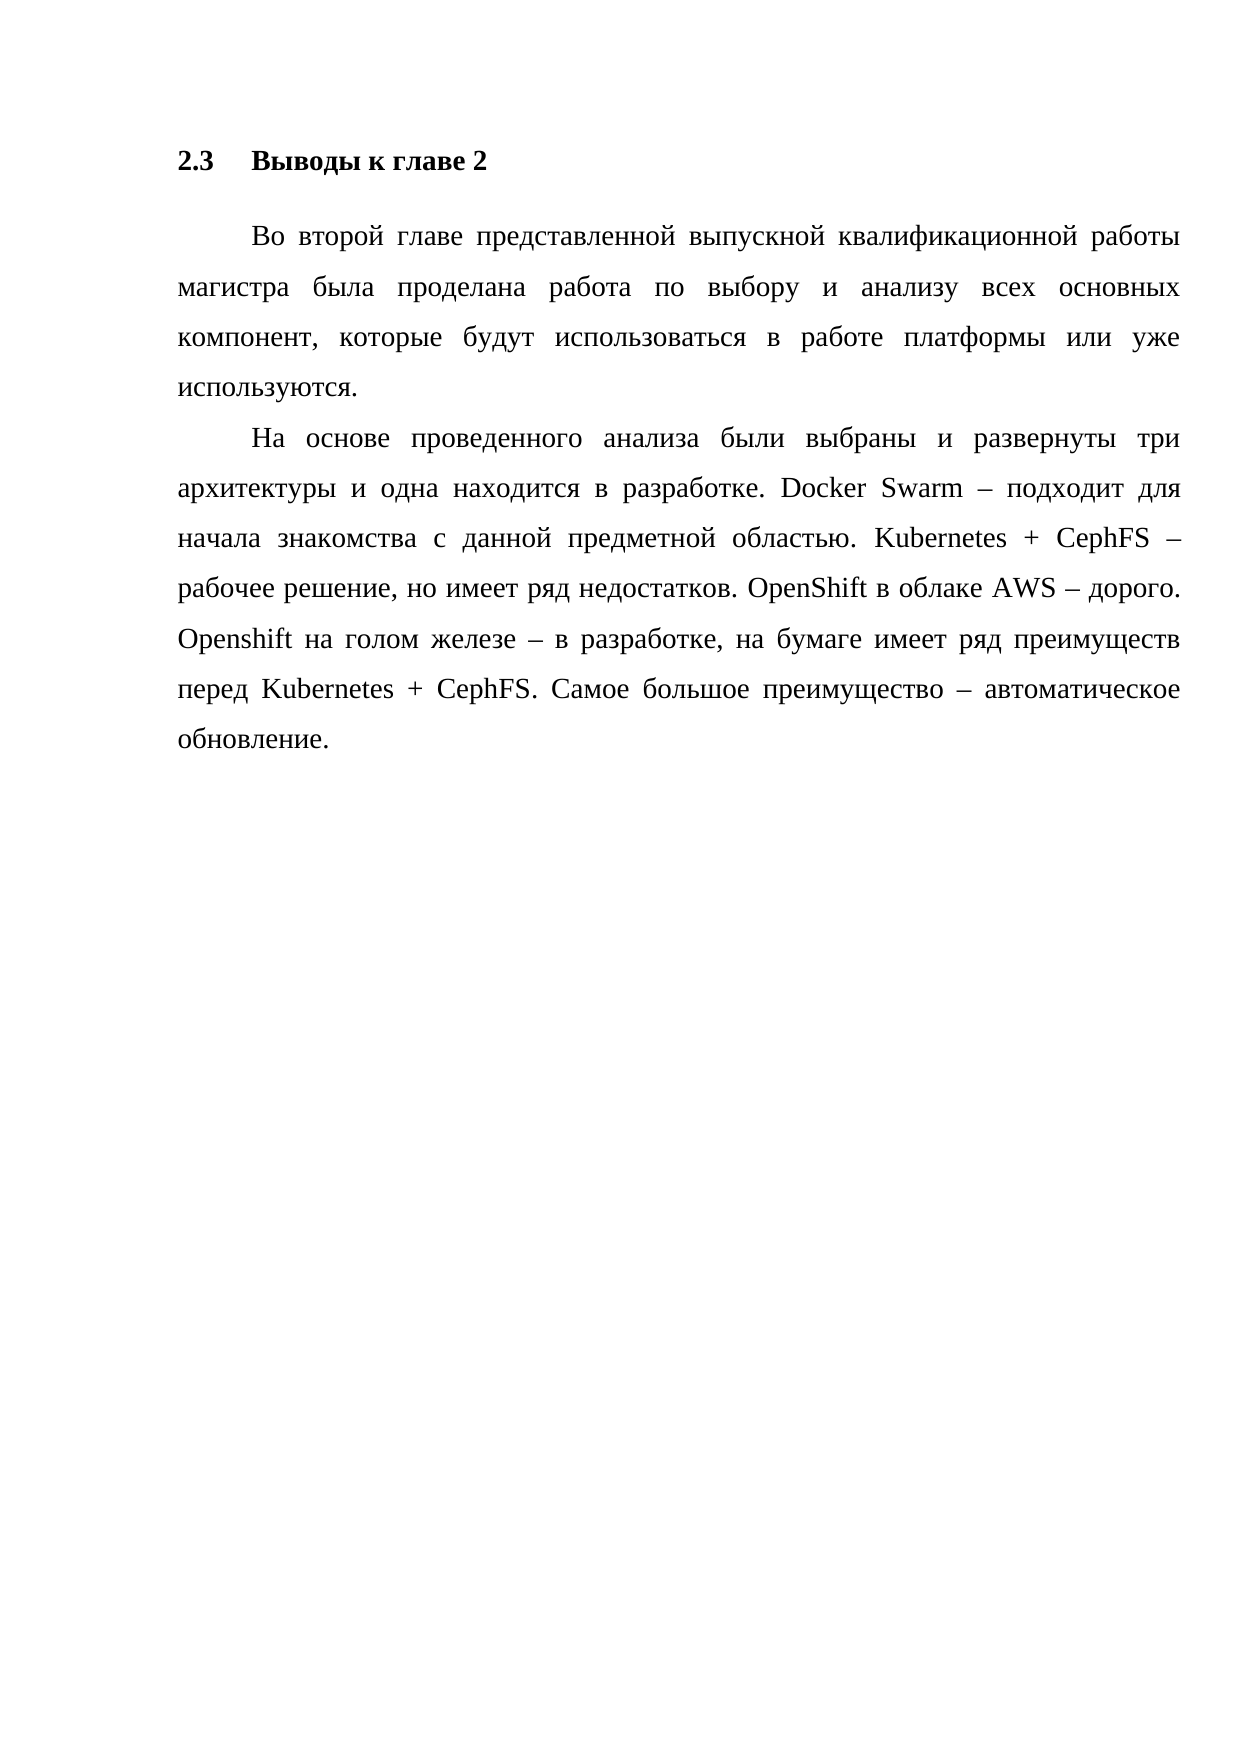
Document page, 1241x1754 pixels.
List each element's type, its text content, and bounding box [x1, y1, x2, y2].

subtitle Выводы к главе 2 [177, 143, 1181, 177]
text Во второй главе представленной выпускной квалификационной работы магистра была проделана работа по выбору и анализу всех основных компонент, которые будут использоваться в работе платформы или уже используются. [177, 218, 1181, 403]
text На основе проведенного анализа были выбраны и развернуты три архитектуры и одна находится в разработке. Docker Swarm – подходит для начала знакомства с данной предметной областью. Kubernetes + CephFS – рабочее решение, но имеет ряд недостатков. OpenShift в облаке AWS – дорого. Openshift на голом железе – в разработке, на бумаге имеет ряд преимуществ перед Kubernetes + CephFS. Самое большое преимущество – автоматическое обновление. [177, 420, 1181, 755]
